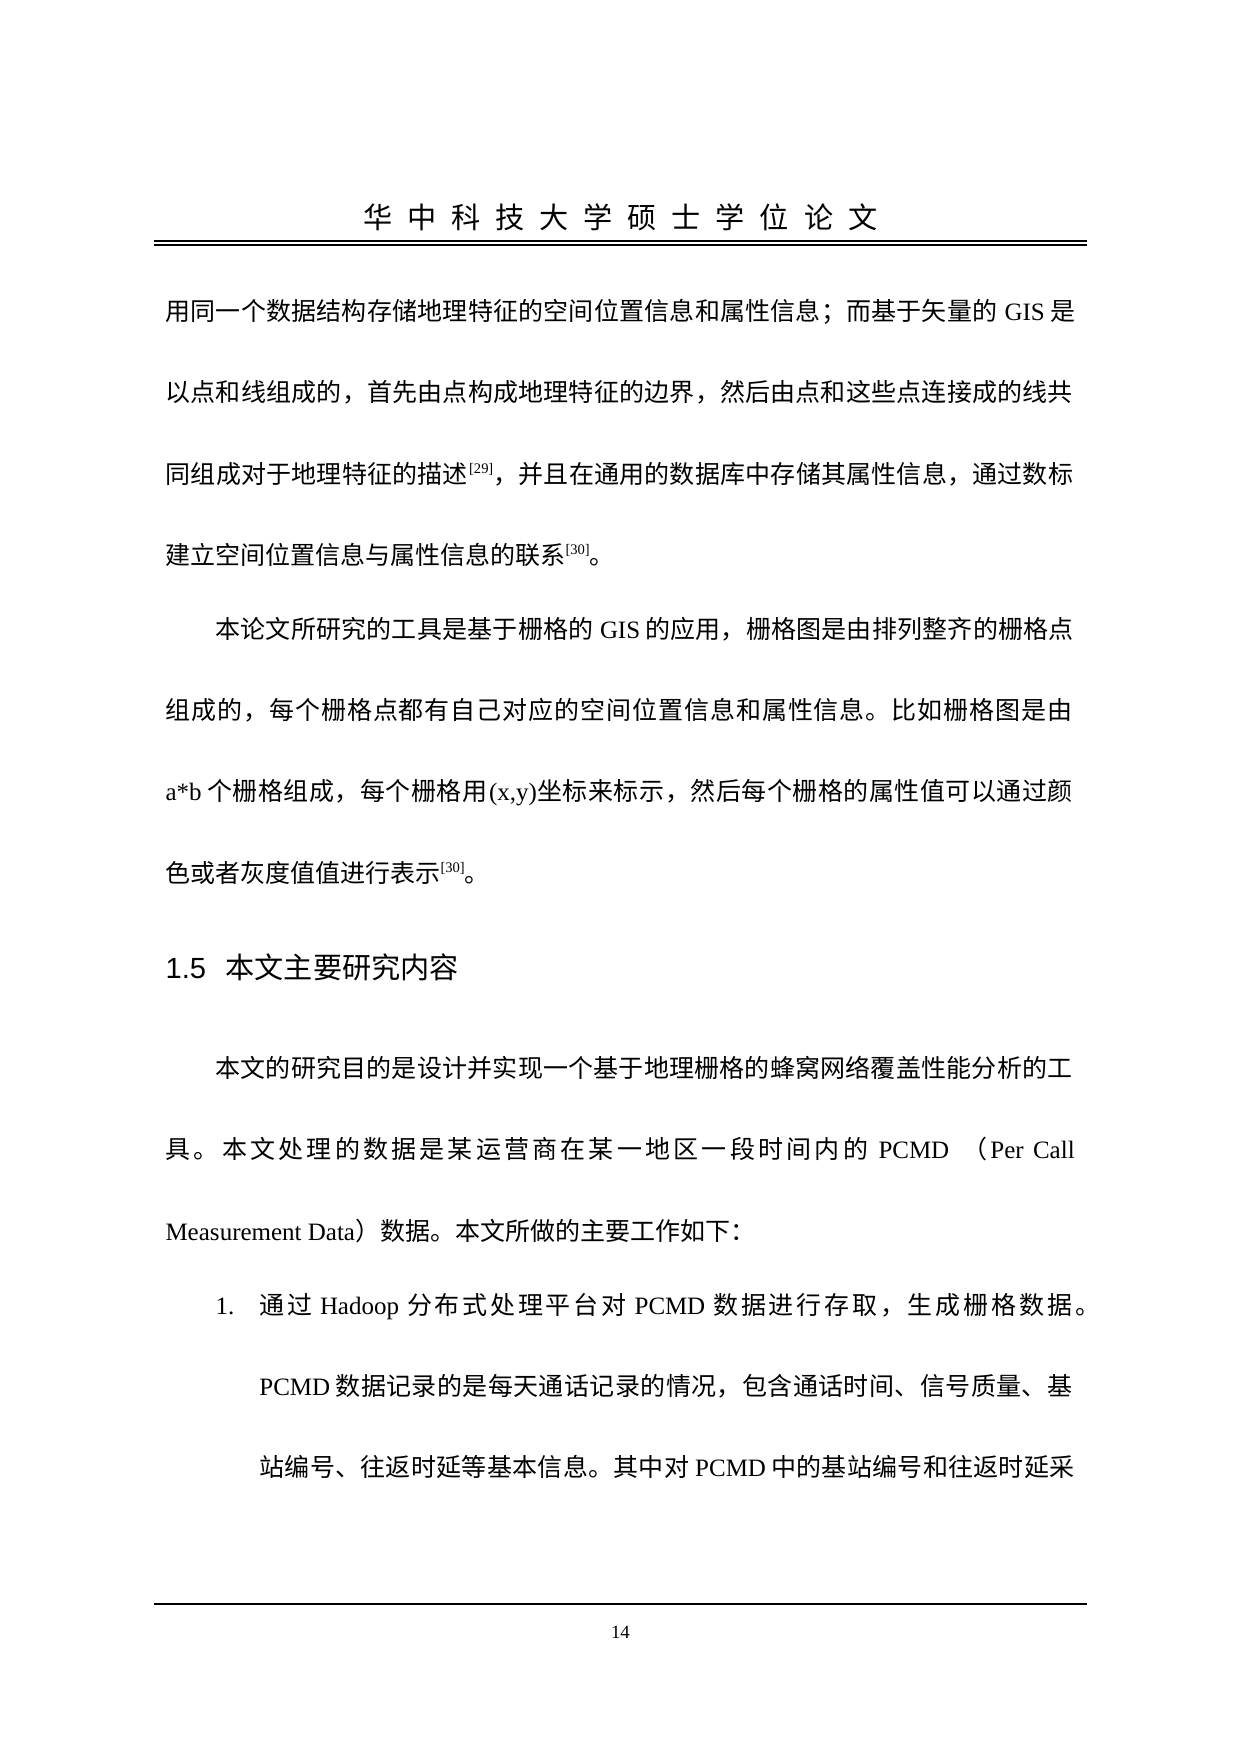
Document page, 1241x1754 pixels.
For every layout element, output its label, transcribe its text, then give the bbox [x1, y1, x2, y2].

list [215, 1271, 1075, 1498]
text 本文的研究目的是设计并实现一个基于地理栅格的蜂窝网络覆盖性能分析的工具。本文处理的数据是某运营商在某一地区一段时间内的PCMD （Per Call Measurement Data）数据。本文所做的主要工作如下： [165, 1034, 1075, 1262]
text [165, 277, 1075, 586]
text 本论文所研究的工具是基于栅格的GIS的应用，栅格图是由排列整齐的栅格点组成的，每个栅格点都有自己对应的空间位置信息和属性信息。比如栅格图是由a*b个栅格组成，每个栅格用(x,y)坐标来标示，然后每个栅格的属性值可以通过颜色或者灰度值值进行表示[30]。 [165, 595, 1075, 904]
subtitle 本文主要研究内容 [165, 934, 1075, 999]
